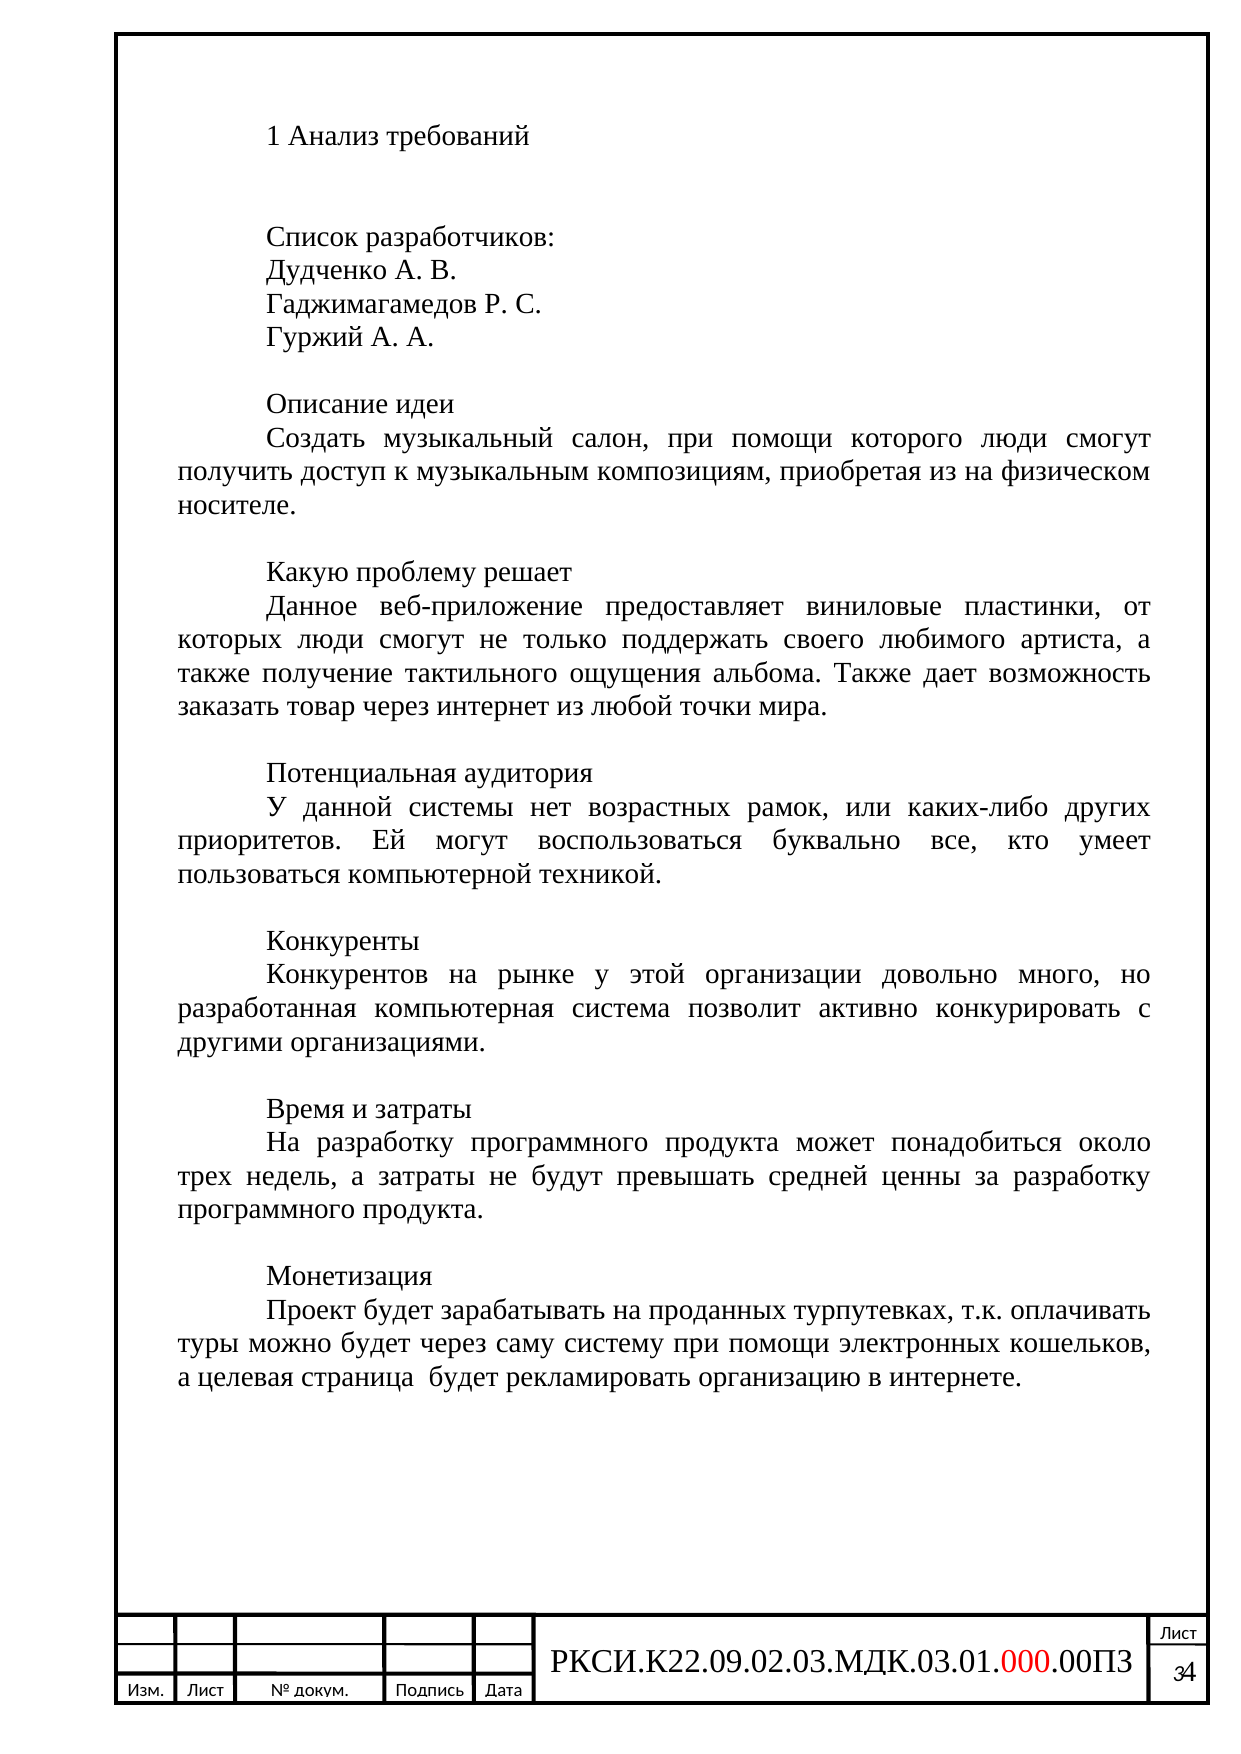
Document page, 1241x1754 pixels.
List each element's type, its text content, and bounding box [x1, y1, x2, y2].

text На разработку программного продукта может понадобиться около трех недель, а затраты не будут превышать средней ценны за разработку программного продукта. [177, 1124, 1152, 1225]
text Гаджимагамедов Р. С. [177, 286, 1152, 319]
text Конкурентов на рынке у этой организации довольно много, но разработанная компьютерная система позволит активно конкурировать с другими организациями. [177, 957, 1152, 1057]
text Дудченко А. В. [177, 252, 1152, 286]
text Конкуренты [177, 923, 1152, 957]
text Список разработчиков: [177, 219, 1152, 252]
text Потенциальная аудитория [177, 755, 1152, 789]
text Какую проблему решает [177, 554, 1152, 588]
text Гуржий А. А. [177, 319, 1152, 353]
text Время и затраты [177, 1091, 1152, 1124]
text У данной системы нет возрастных рамок, или каких-либо других приоритетов. Ей могут воспользоваться буквально все, кто умеет пользоваться компьютерной техникой. [177, 789, 1152, 889]
text Проект будет зарабатывать на проданных турпутевках, т.к. оплачивать туры можно будет через саму систему при помощи электронных кошельков, а целевая страница будет рекламировать организацию в интернете. [177, 1292, 1152, 1393]
text Данное веб-приложение предоставляет виниловые пластинки, от которых люди смогут не только поддержать своего любимого артиста, а также получение тактильного ощущения альбома. Также дает возможность заказать товар через интернет из любой точки мира. [177, 588, 1152, 722]
text Создать музыкальный салон, при помощи которого люди смогут получить доступ к музыкальным композициям, приобретая из на физическом носителе. [177, 420, 1152, 521]
text 1 Анализ требований [177, 118, 1152, 152]
text Монетизация [177, 1258, 1152, 1292]
text Описание идеи [177, 386, 1152, 420]
